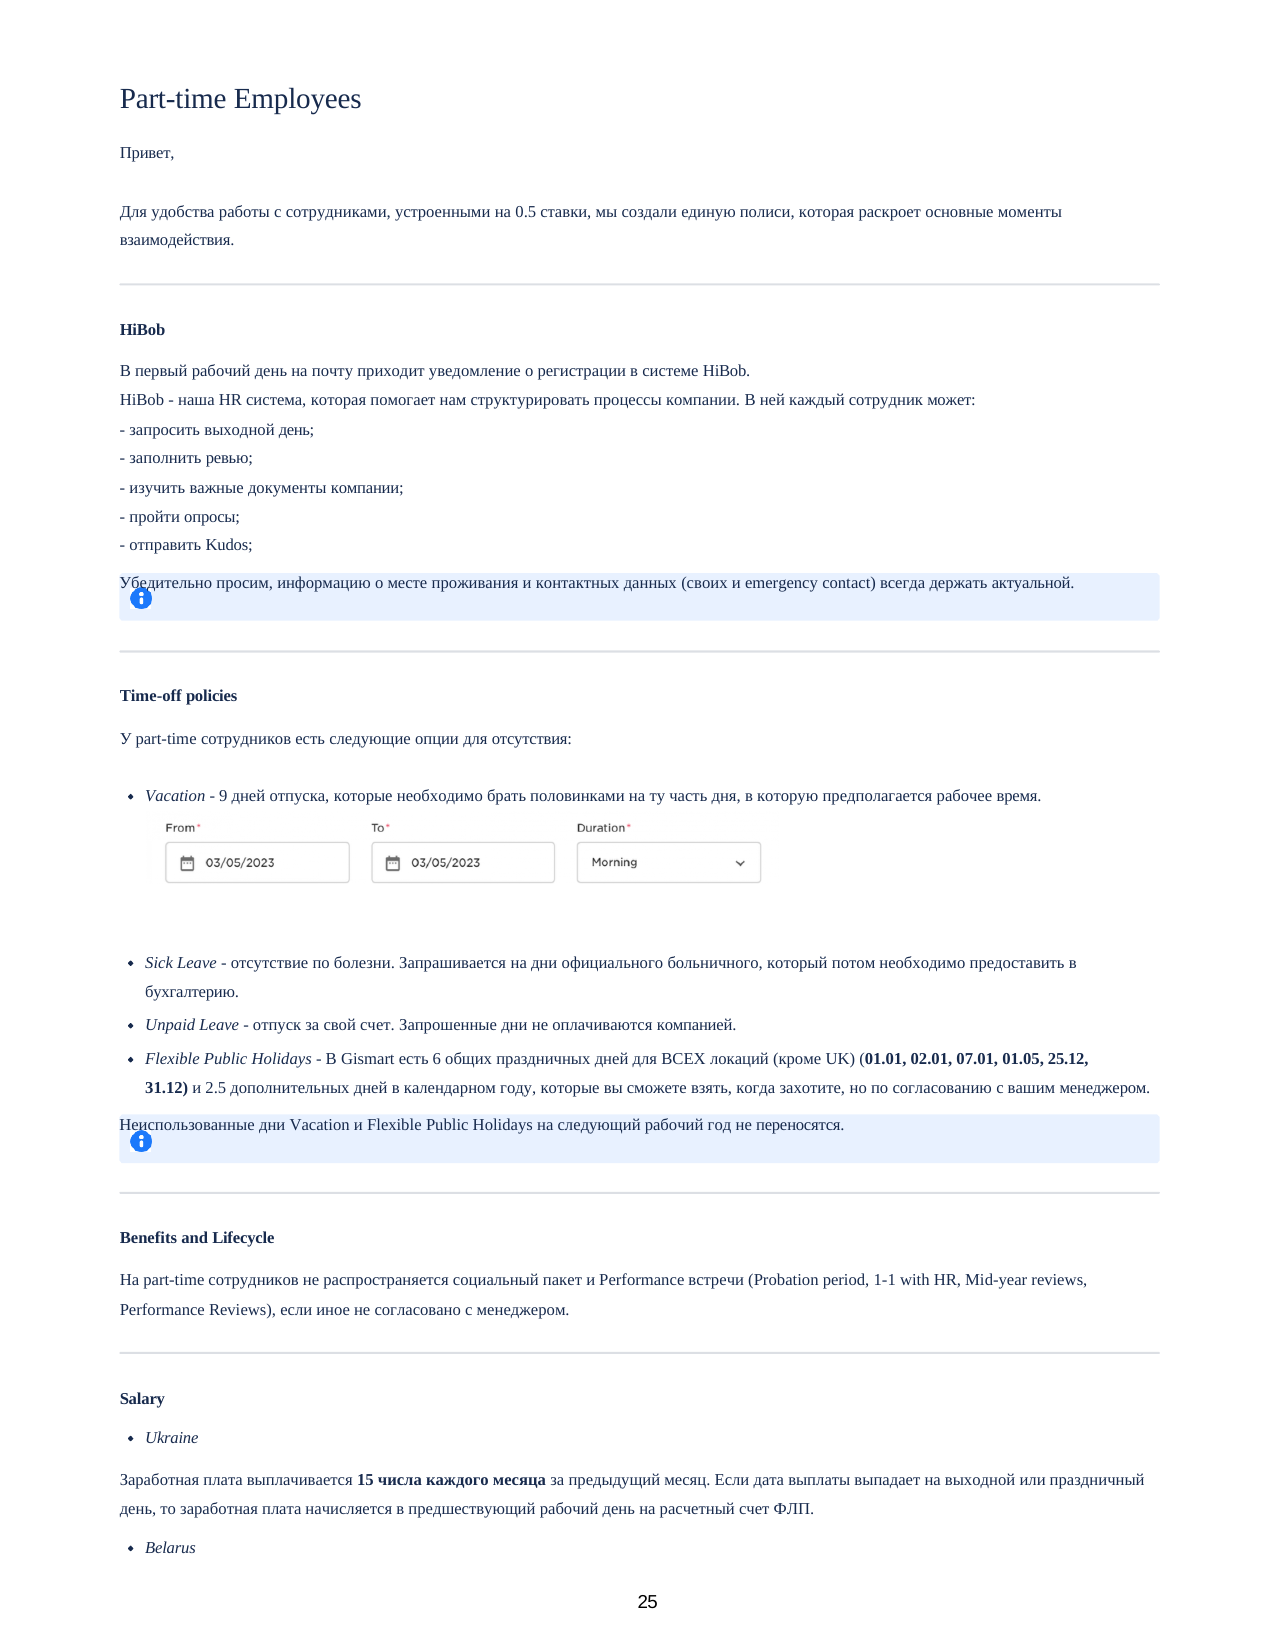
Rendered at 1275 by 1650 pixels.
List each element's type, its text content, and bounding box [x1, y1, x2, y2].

text Для удобства работы с сотрудниками, устроенными на 0.5 ставки, мы создали единую полиси, которая раскроет основные моменты взаимодействия. [119, 201, 1151, 249]
list изучить важные документы компании; [119, 478, 1185, 497]
list пройти опросы; [119, 507, 1185, 526]
picture [130, 587, 152, 609]
picture [130, 1130, 152, 1152]
text Ukraine [145, 1428, 1185, 1447]
text Sick Leave - отсутствие по болезни. Запрашивается на дни официального больничного, который потом необходимо предоставить в бухгалтерию. [145, 952, 1151, 1001]
picture [146, 811, 779, 884]
list запросить выходной день; [119, 419, 1185, 439]
subtitle Part-time Employees [119, 82, 1185, 115]
text Flexible Public Holidays - В Gismart есть 6 общих праздничных дней для ВСЕХ локаций (кроме UK) (01.01, 02.01, 07.01, 01.05, 25.12, [145, 1049, 1185, 1068]
text Unpaid Leave - отпуск за свой счет. Запрошенные дни не оплачиваются компанией. [145, 1015, 1185, 1034]
text У part-time сотрудников есть следующие опции для отсутствия: [119, 728, 1185, 748]
subtitle HiBob [119, 320, 1185, 339]
subtitle Time-off policies [119, 686, 1185, 705]
text Belarus [145, 1538, 1185, 1557]
subtitle Benefits and Lifecycle [119, 1228, 1185, 1247]
text Vacation - 9 дней отпуска, которые необходимо брать половинками на ту часть дня, в которую предполагается рабочее время. [145, 786, 1185, 805]
text На part-time сотрудников не распространяется социальный пакет и Performance встречи (Probation period, 1-1 with HR, Mid-year reviews, Performance Reviews), если иное не согласовано с менеджером. [119, 1269, 1151, 1318]
text Заработная плата выплачивается 15 числа каждого месяца за предыдущий месяц. Если дата выплаты выпадает на выходной или праздничный день, то заработная плата начисляется в предшествующий рабочий день на расчетный счет ФЛП. [119, 1470, 1151, 1518]
text Привет, [119, 143, 1185, 162]
text HiBob - наша HR система, которая помогает нам структурировать процессы компании. В ней каждый сотрудник может: [119, 390, 1185, 409]
list отправить Kudos; [119, 535, 1185, 554]
text В первый рабочий день на почту приходит уведомление о регистрации в системе HiBob. [119, 361, 1185, 380]
subtitle Salary [119, 1388, 1185, 1408]
list заполнить ревью; [119, 448, 1185, 467]
text 31.12) и 2.5 дополнительных дней в календарном году, которые вы сможете взять, когда захотите, но по согласованию с вашим менеджером. [145, 1077, 1185, 1097]
